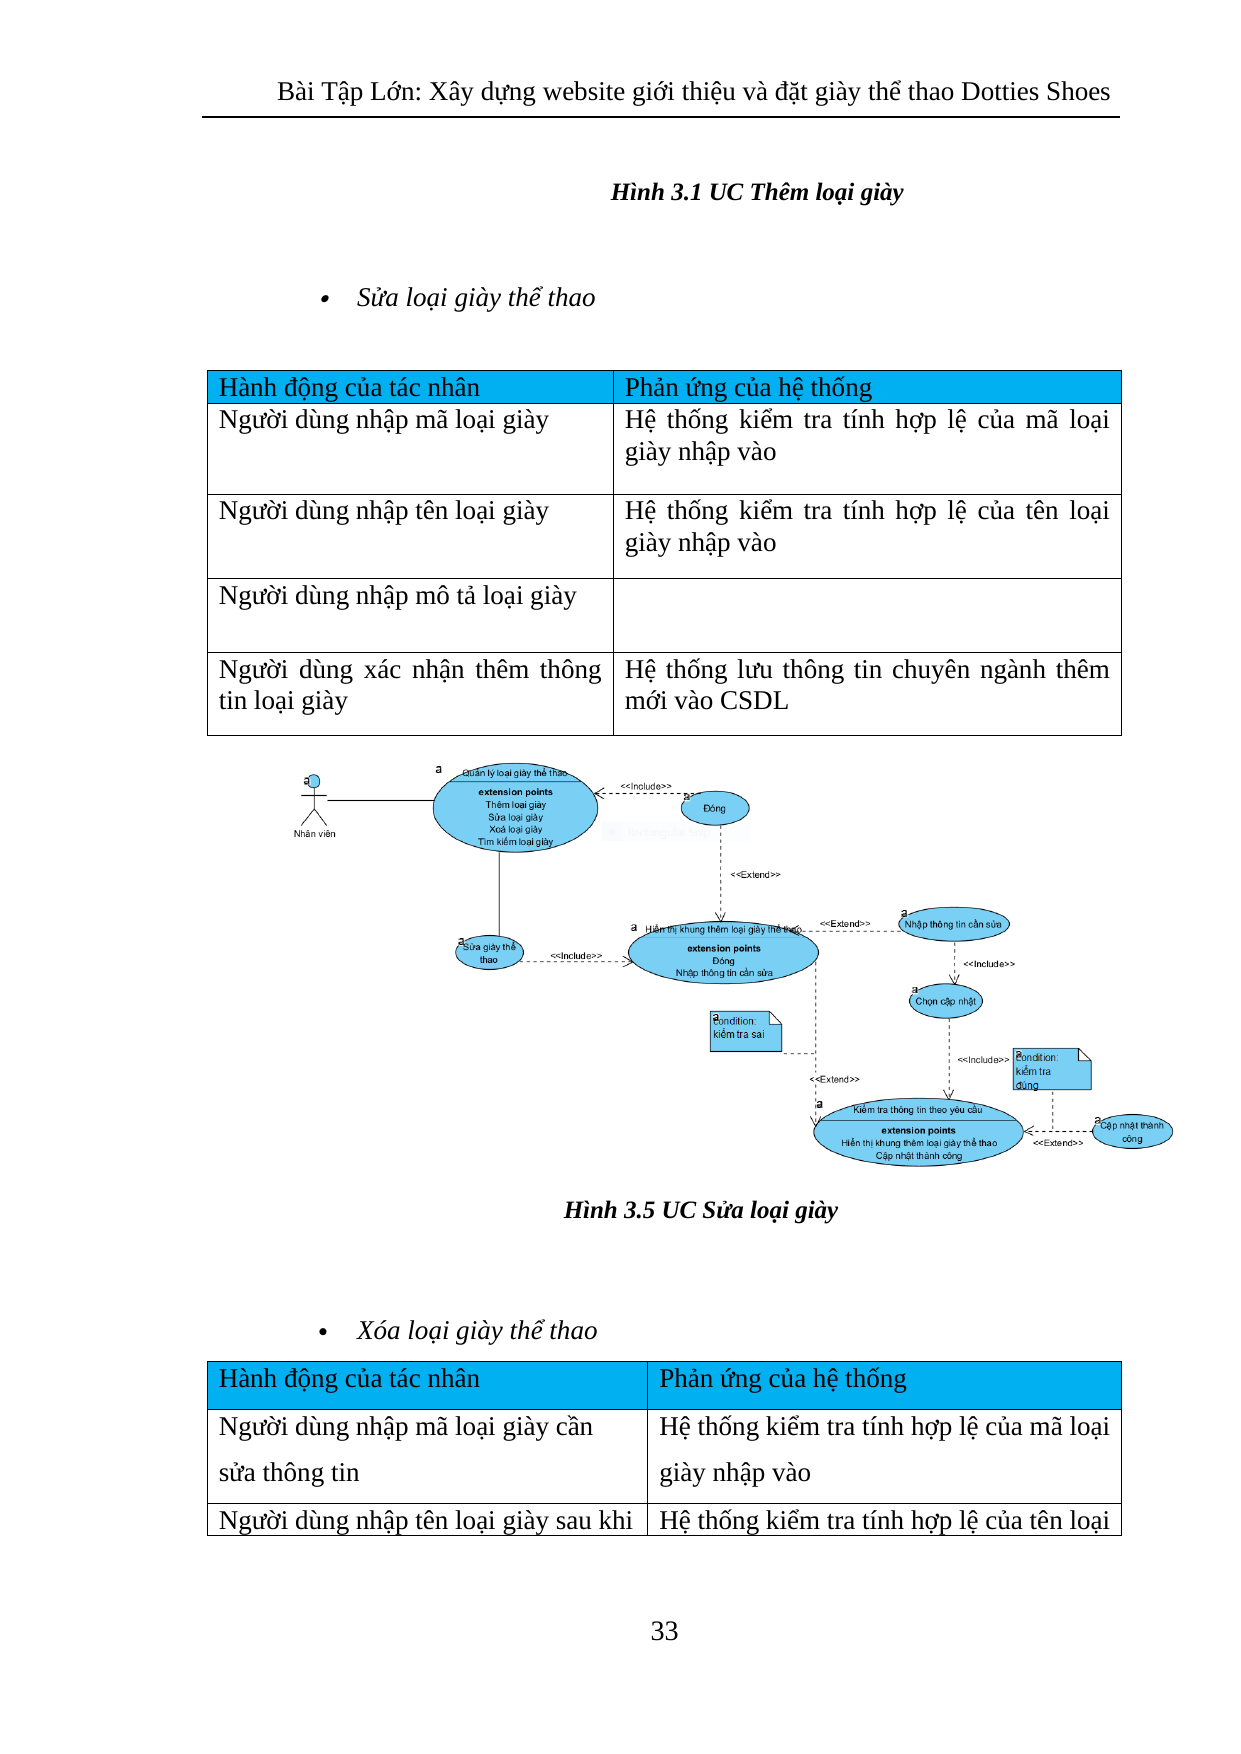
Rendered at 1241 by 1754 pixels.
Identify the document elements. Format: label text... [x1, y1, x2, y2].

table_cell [648, 1504, 1121, 1535]
table_cell Hệ thống kiểm tra tính hợp lệ của tên loại giày nhập vào [614, 495, 1121, 578]
table_cell Người dùng nhập mô tả loại giày [208, 579, 613, 652]
text Hình 3.1 UC Thêm loại giày [207, 177, 1122, 253]
list Xóa loại giày thể thao [319, 1314, 1122, 1346]
table_cell Người dùng xác nhận thêm thông tin loại giày [208, 653, 613, 735]
table_cell Người dùng nhập mã loại giày [208, 404, 613, 493]
table_cell Hệ thống lưu thông tin chuyên ngành thêm mới vào CSDL [614, 653, 1121, 735]
table_cell Người dùng nhập tên loại giày [208, 495, 613, 578]
list Sửa loại giày thể thao [319, 281, 1122, 312]
table_cell [614, 579, 1121, 652]
table_header Phản ứng của hệ thống [614, 371, 1121, 403]
picture [281, 736, 1198, 1180]
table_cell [208, 1504, 647, 1535]
table_header Hành động của tác nhân [208, 371, 613, 403]
table_header Phản ứng của hệ thống [648, 1362, 1121, 1409]
table_cell Hệ thống kiểm tra tính hợp lệ của mã loại giày nhập vào [614, 404, 1121, 493]
text Hình 3.5 UC Sửa loại giày [207, 1195, 1122, 1223]
table_cell Hệ thống kiểm tra tính hợp lệ của mã loại giày nhập vào [648, 1410, 1121, 1503]
table_cell Người dùng nhập mã loại giày cần sửa thông tin [208, 1410, 647, 1503]
table_header Hành động của tác nhân [208, 1362, 647, 1409]
